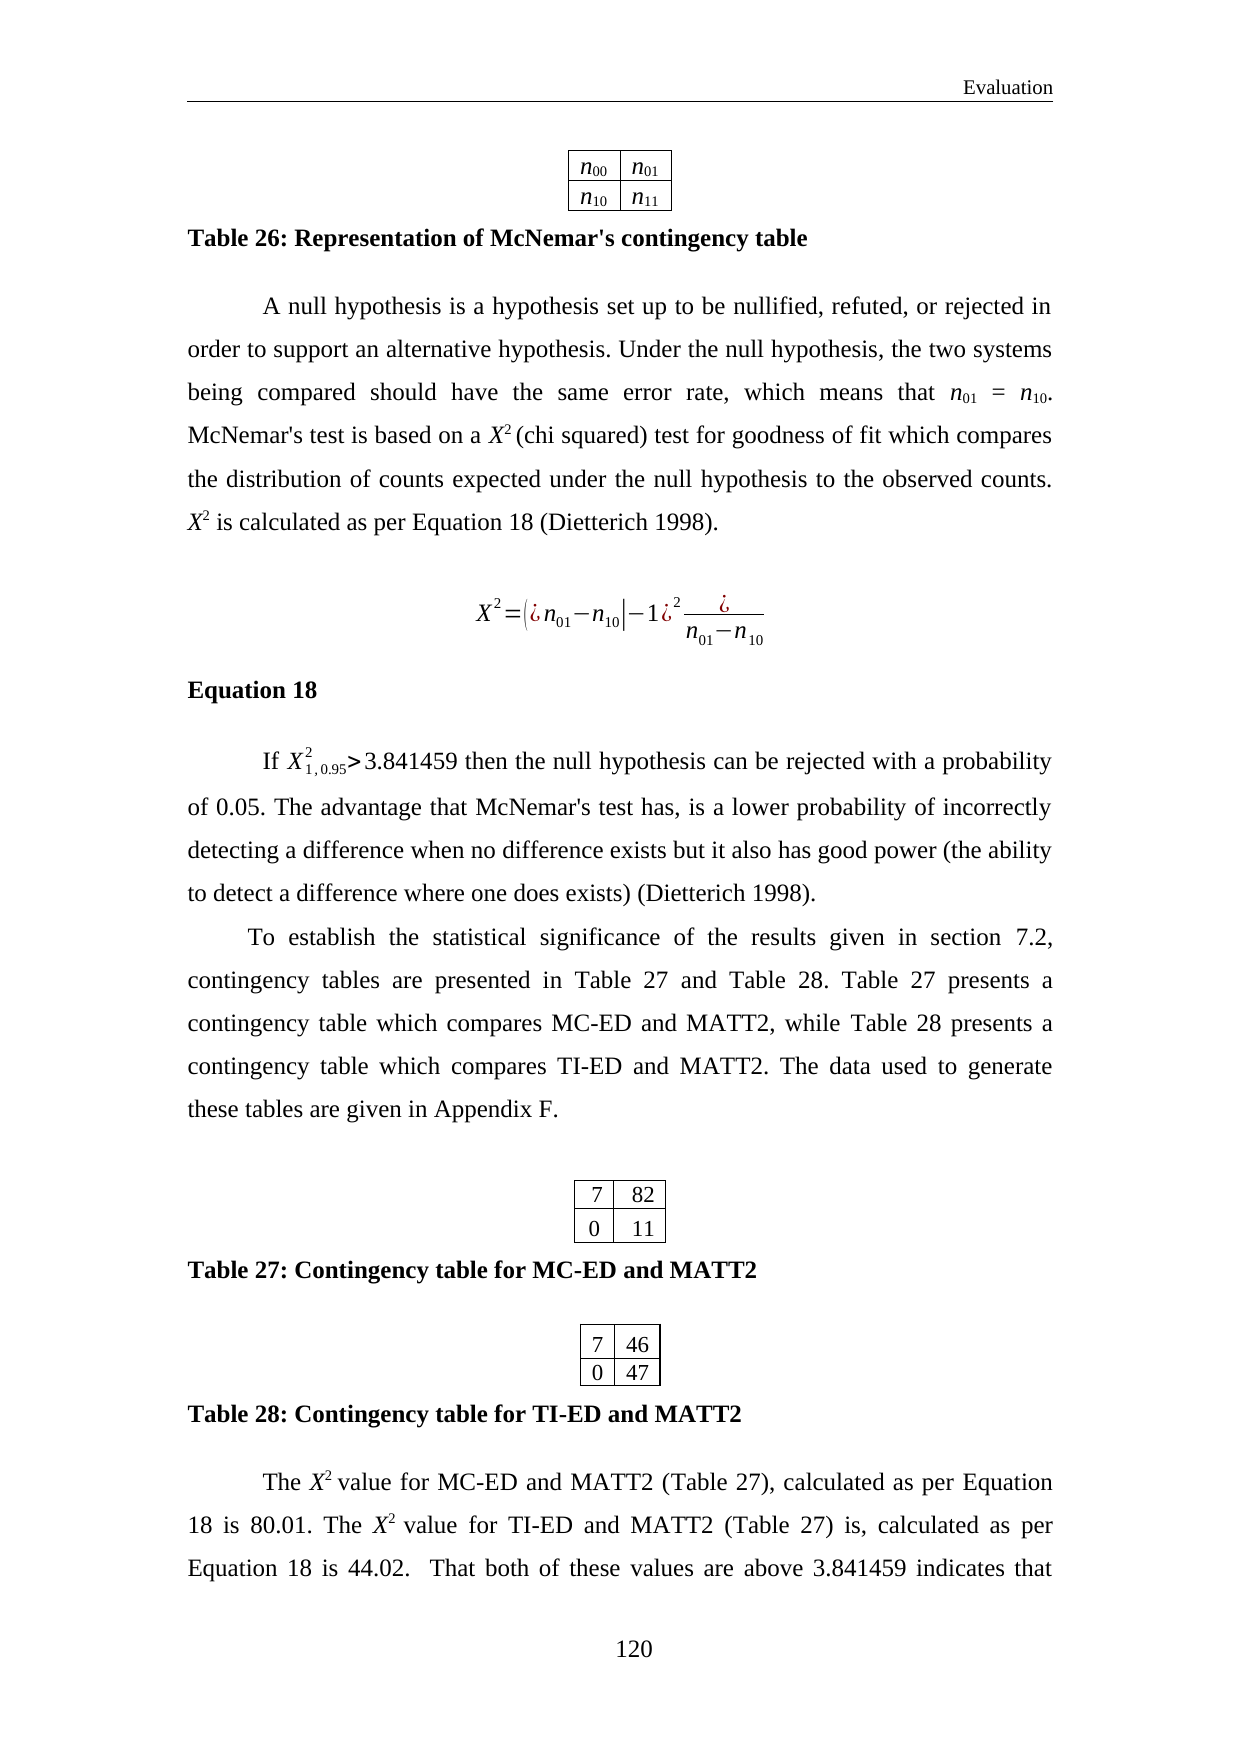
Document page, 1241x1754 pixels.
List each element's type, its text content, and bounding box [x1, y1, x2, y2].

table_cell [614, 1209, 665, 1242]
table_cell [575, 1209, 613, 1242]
text If then the null hypothesis can be rejected with a probability of 0.05. The advantage that McNemar's test has, is a lower probability of incorrectly detecting a difference when no difference exists but it also has good power (the ability to detect a difference where one does exists) (Dietterich 1998). [187, 743, 1053, 907]
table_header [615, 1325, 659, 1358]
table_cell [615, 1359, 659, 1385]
text A null hypothesis is a hypothesis set up to be nullified, refuted, or rejected in order to support an alternative hypothesis. Under the null hypothesis, the two systems being compared should have the same error rate, which means that n01 = n10. McNemar's test is based on a Χ2 (chi squared) test for goodness of fit which compares the distribution of counts expected under the null hypothesis to the observed counts. Χ2 is calculated as per Equation 18 (Dietterich 1998). [187, 291, 1053, 536]
text To establish the statistical significance of the results given in section 7.2, contingency tables are presented in Table 27 and Table 28. Table 27 presents a contingency table which compares MC-ED and MATT2, while Table 28 presents a contingency table which compares TI-ED and MATT2. The data used to generate these tables are given in Appendix F. [187, 922, 1053, 1123]
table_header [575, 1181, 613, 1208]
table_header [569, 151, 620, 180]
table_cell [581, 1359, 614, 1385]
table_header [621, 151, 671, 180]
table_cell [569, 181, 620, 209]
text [187, 1467, 1053, 1582]
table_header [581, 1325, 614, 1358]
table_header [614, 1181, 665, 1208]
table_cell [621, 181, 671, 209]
